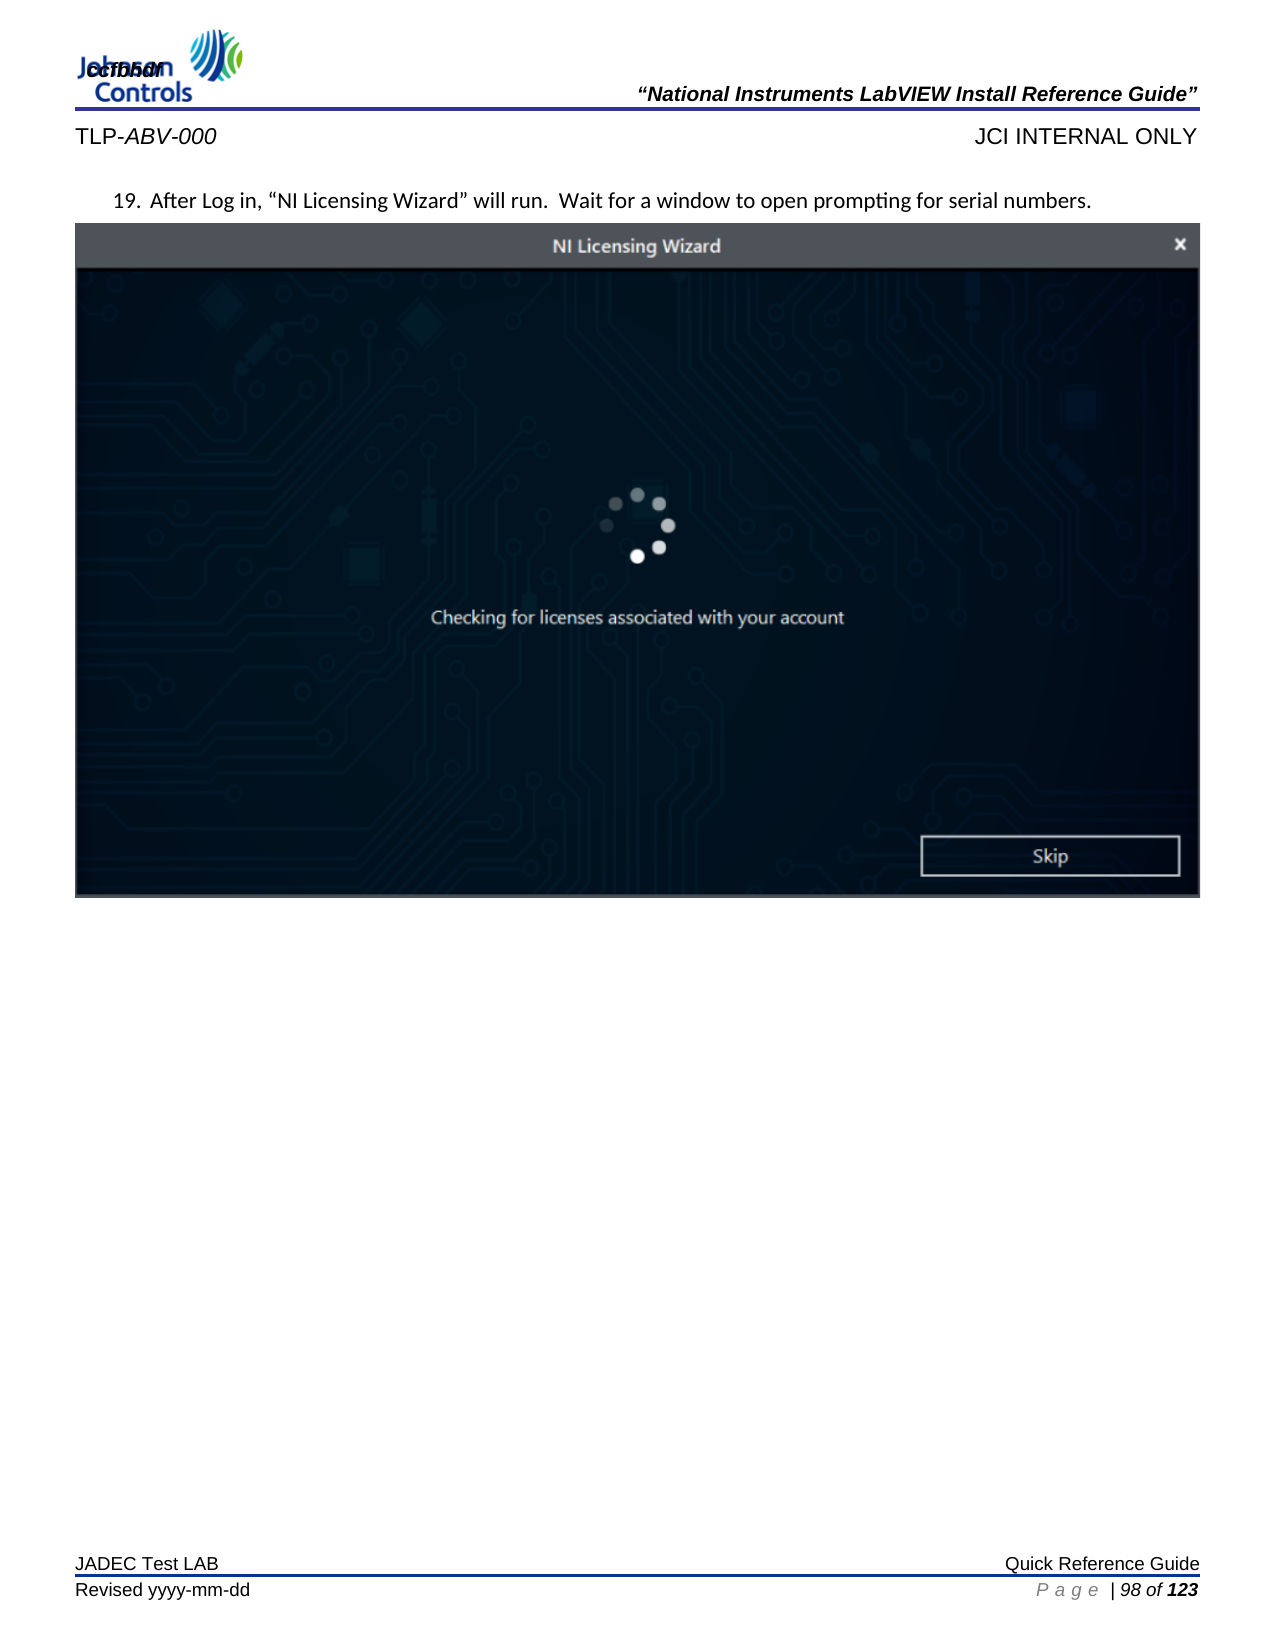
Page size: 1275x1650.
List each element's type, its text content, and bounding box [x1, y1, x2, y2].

picture [76, 26, 246, 105]
picture [75, 223, 1200, 898]
list After Log in, “NI Licensing Wizard” will run. Wait for a window to open prompting for serial numbers. [112, 186, 1200, 214]
